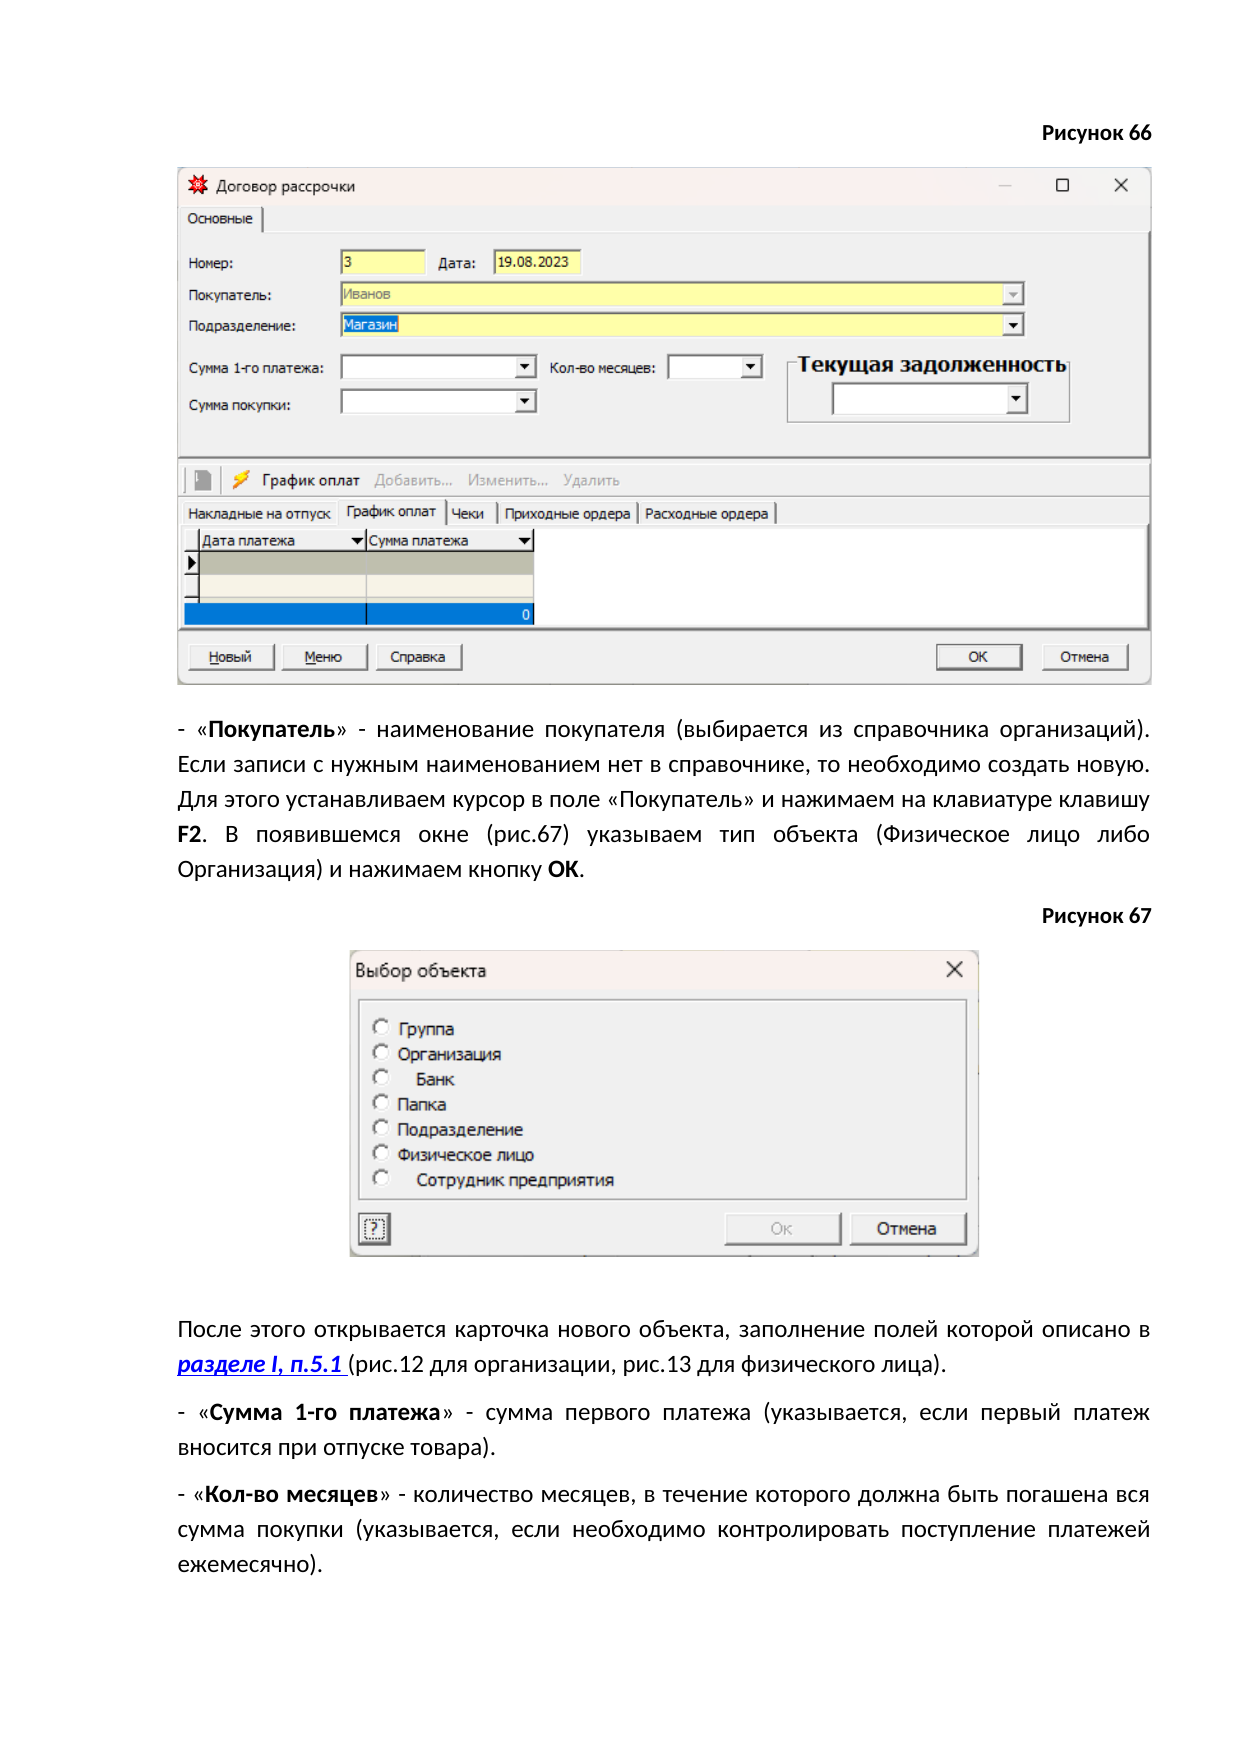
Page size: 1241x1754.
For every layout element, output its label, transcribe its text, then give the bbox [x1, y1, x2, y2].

text - «Покупатель» - наименование покупателя (выбирается из справочника организаций). Если записи с нужным наименованием нет в справочнике, то необходимо создать новую. Для этого устанавливаем курсор в поле «Покупатель» и нажимаем на клавиатуре клавишу F2. В появившемся окне (рис.67) указываем тип объекта (Физическое лицо либо Организация) и нажимаем кнопку OK. [177, 713, 1152, 884]
text - «Кол-во месяцев» - количество месяцев, в течение которого должна быть погашена вся сумма покупки (указывается, если необходимо контролировать поступление платежей ежемесячно). [177, 1479, 1152, 1579]
text - «Сумма 1-го платежа» - сумма первого платежа (указывается, если первый платеж вносится при отпуске товара). [177, 1396, 1152, 1462]
text После этого открывается карточка нового объекта, заполнение полей которой описано в разделе I, п.5.1 (рис.12 для организации, рис.13 для физического лица). [177, 1314, 1152, 1379]
text Рисунок 67 [177, 901, 1152, 929]
picture [349, 950, 980, 1257]
text Рисунок 66 [177, 118, 1152, 146]
picture [177, 167, 1152, 685]
